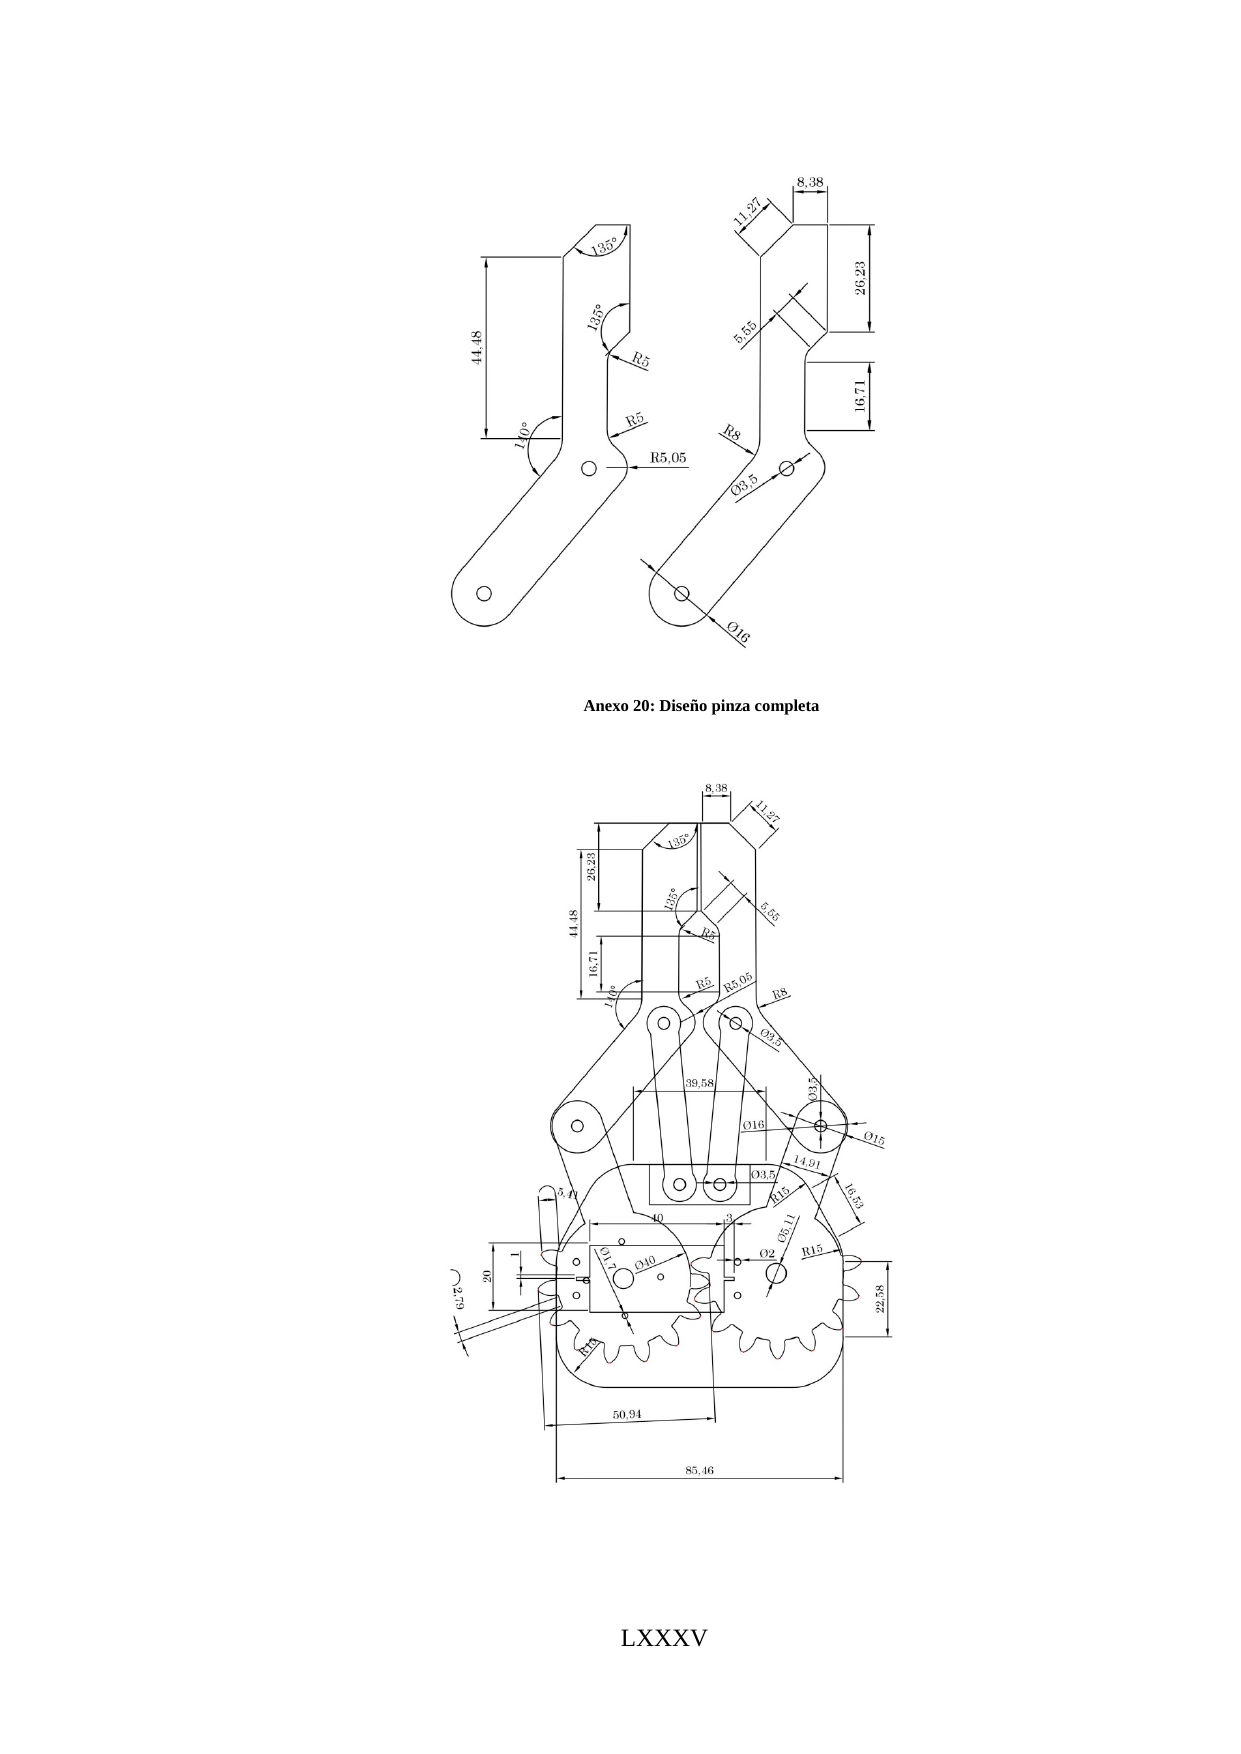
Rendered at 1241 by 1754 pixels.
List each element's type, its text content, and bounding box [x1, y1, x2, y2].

picture [419, 769, 910, 1496]
picture [424, 147, 905, 672]
text Anexo 20: Diseño pinza completa [310, 696, 1092, 715]
